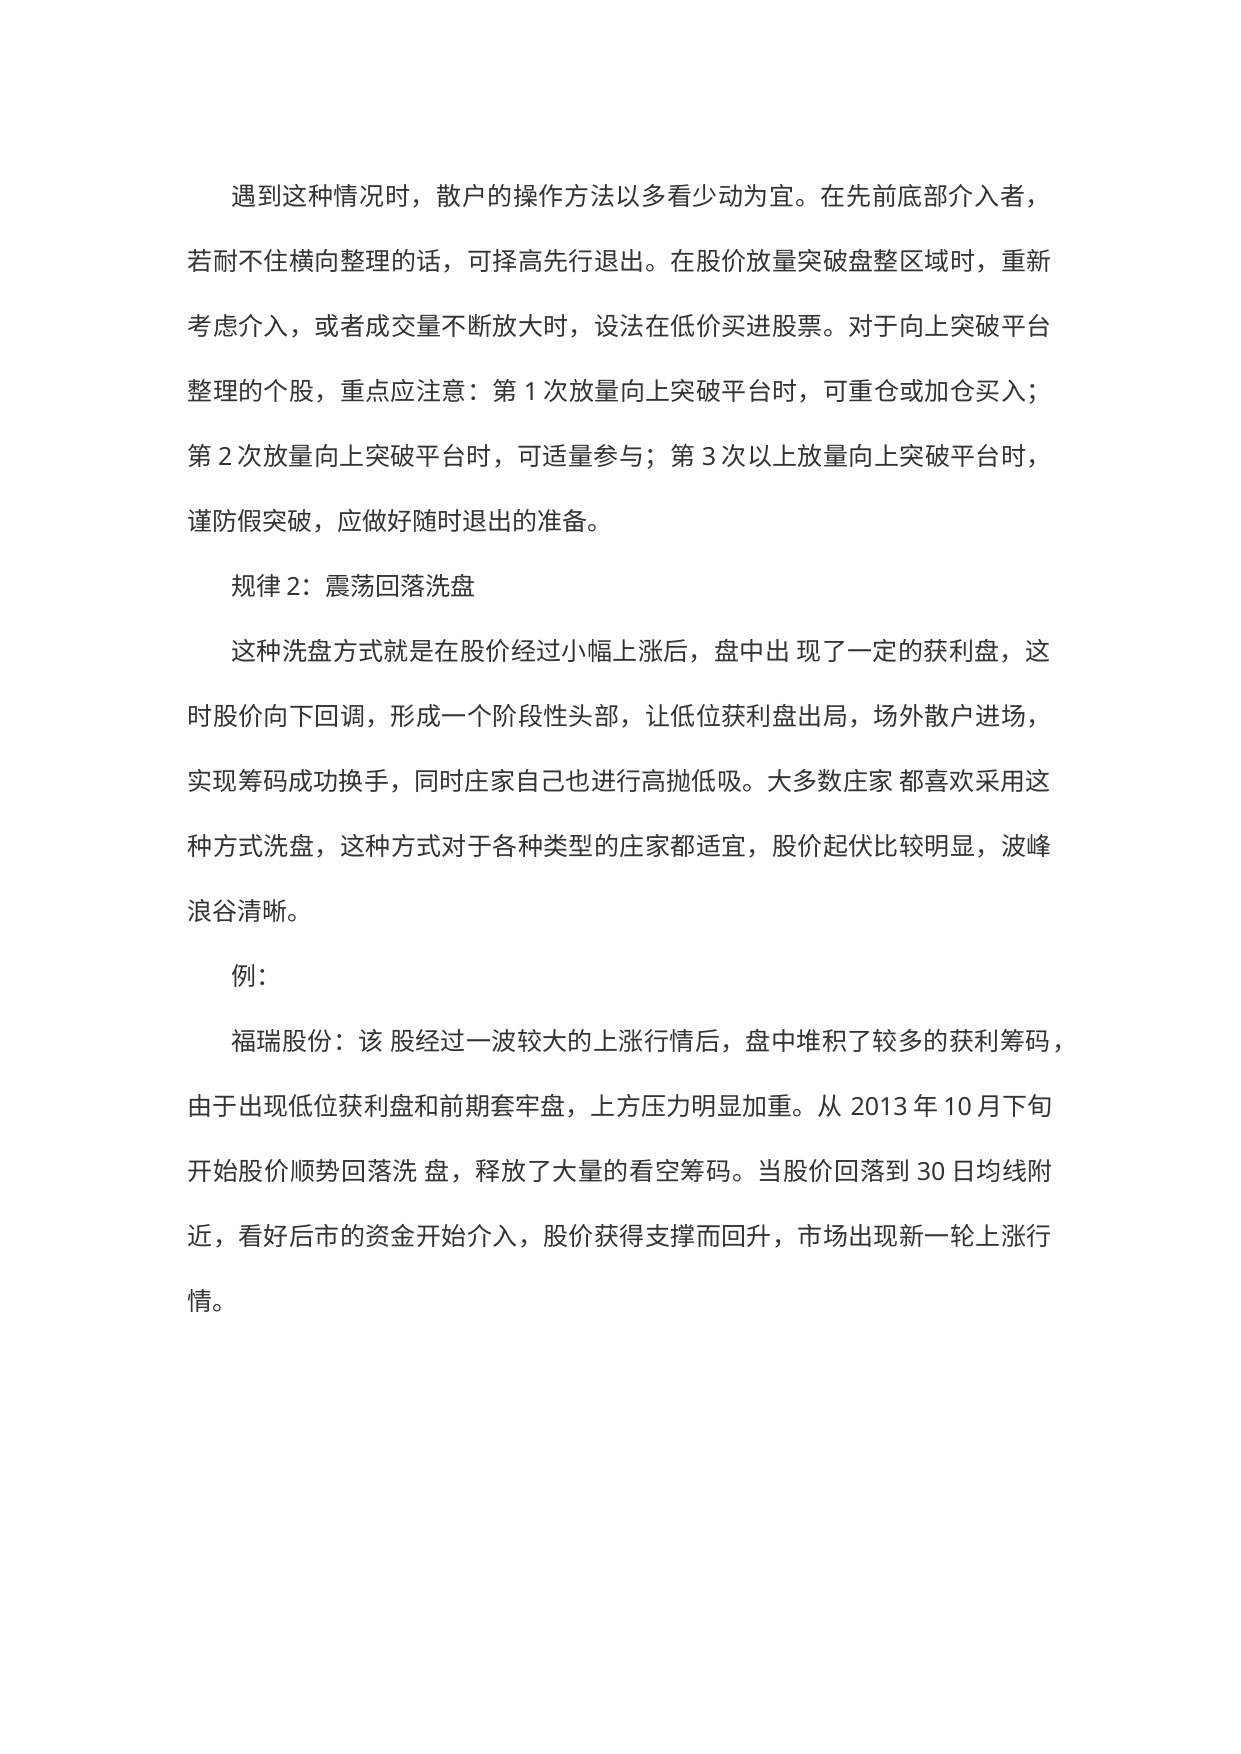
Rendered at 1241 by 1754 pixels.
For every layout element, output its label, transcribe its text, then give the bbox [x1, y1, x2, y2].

text 福瑞股份：该 股经过一波较大的上涨行情后，盘中堆积了较多的获利筹码，由于出现低位获利盘和前期套牢盘，上方压力明显加重。从2013年10月下旬开始股价顺势回落洗 盘，释放了大量的看空筹码。当股价回落到30日均线附近，看好后市的资金开始介入，股价获得支撑而回升，市场出现新一轮上涨行情。 [187, 1007, 1053, 1332]
text 这种洗盘方式就是在股价经过小幅上涨后，盘中出 现了一定的获利盘，这时股价向下回调，形成一个阶段性头部，让低位获利盘出局，场外散户进场，实现筹码成功换手，同时庄家自己也进行高抛低吸。大多数庄家 都喜欢采用这种方式洗盘，这种方式对于各种类型的庄家都适宜，股价起伏比较明显，波峰浪谷清晰。 [187, 617, 1053, 942]
text 规律2：震荡回落洗盘 [187, 552, 1053, 617]
text 例： [187, 942, 1053, 1007]
text 遇到这种情况时，散户的操作方法以多看少动为宜。在先前底部介入者， 若耐不住横向整理的话，可择高先行退出。在股价放量突破盘整区域时，重新考虑介入，或者成交量不断放大时，设法在低价买进股票。对于向上突破平台整理的个股，重点应注意：第1次放量向上突破平台时，可重仓或加仓买入；第2次放量向上突破平台时，可适量参与；第3次以上放量向上突破平台时，谨防假突破，应做好随时退出的准备。 [187, 162, 1053, 552]
